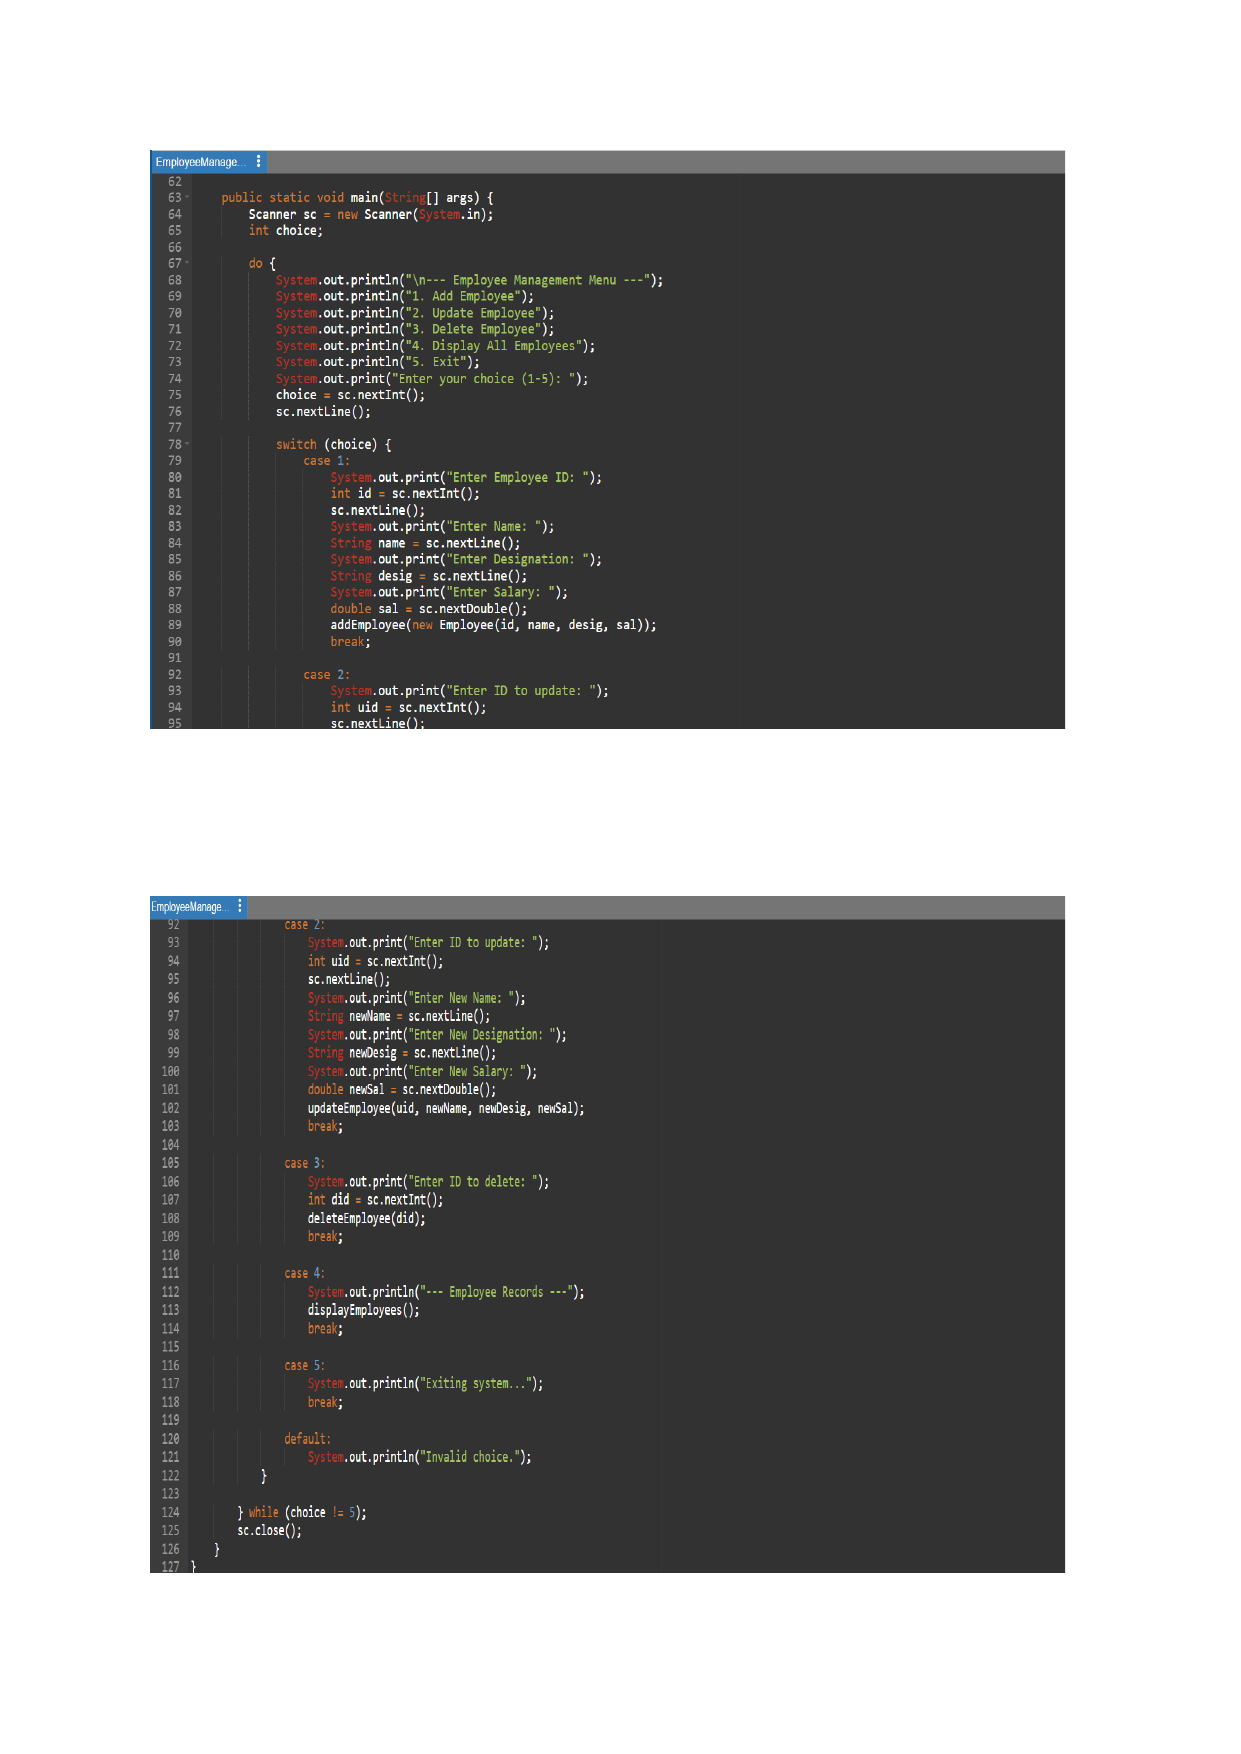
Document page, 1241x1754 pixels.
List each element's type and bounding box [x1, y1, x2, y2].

picture [150, 896, 1066, 1573]
picture [150, 150, 1066, 729]
